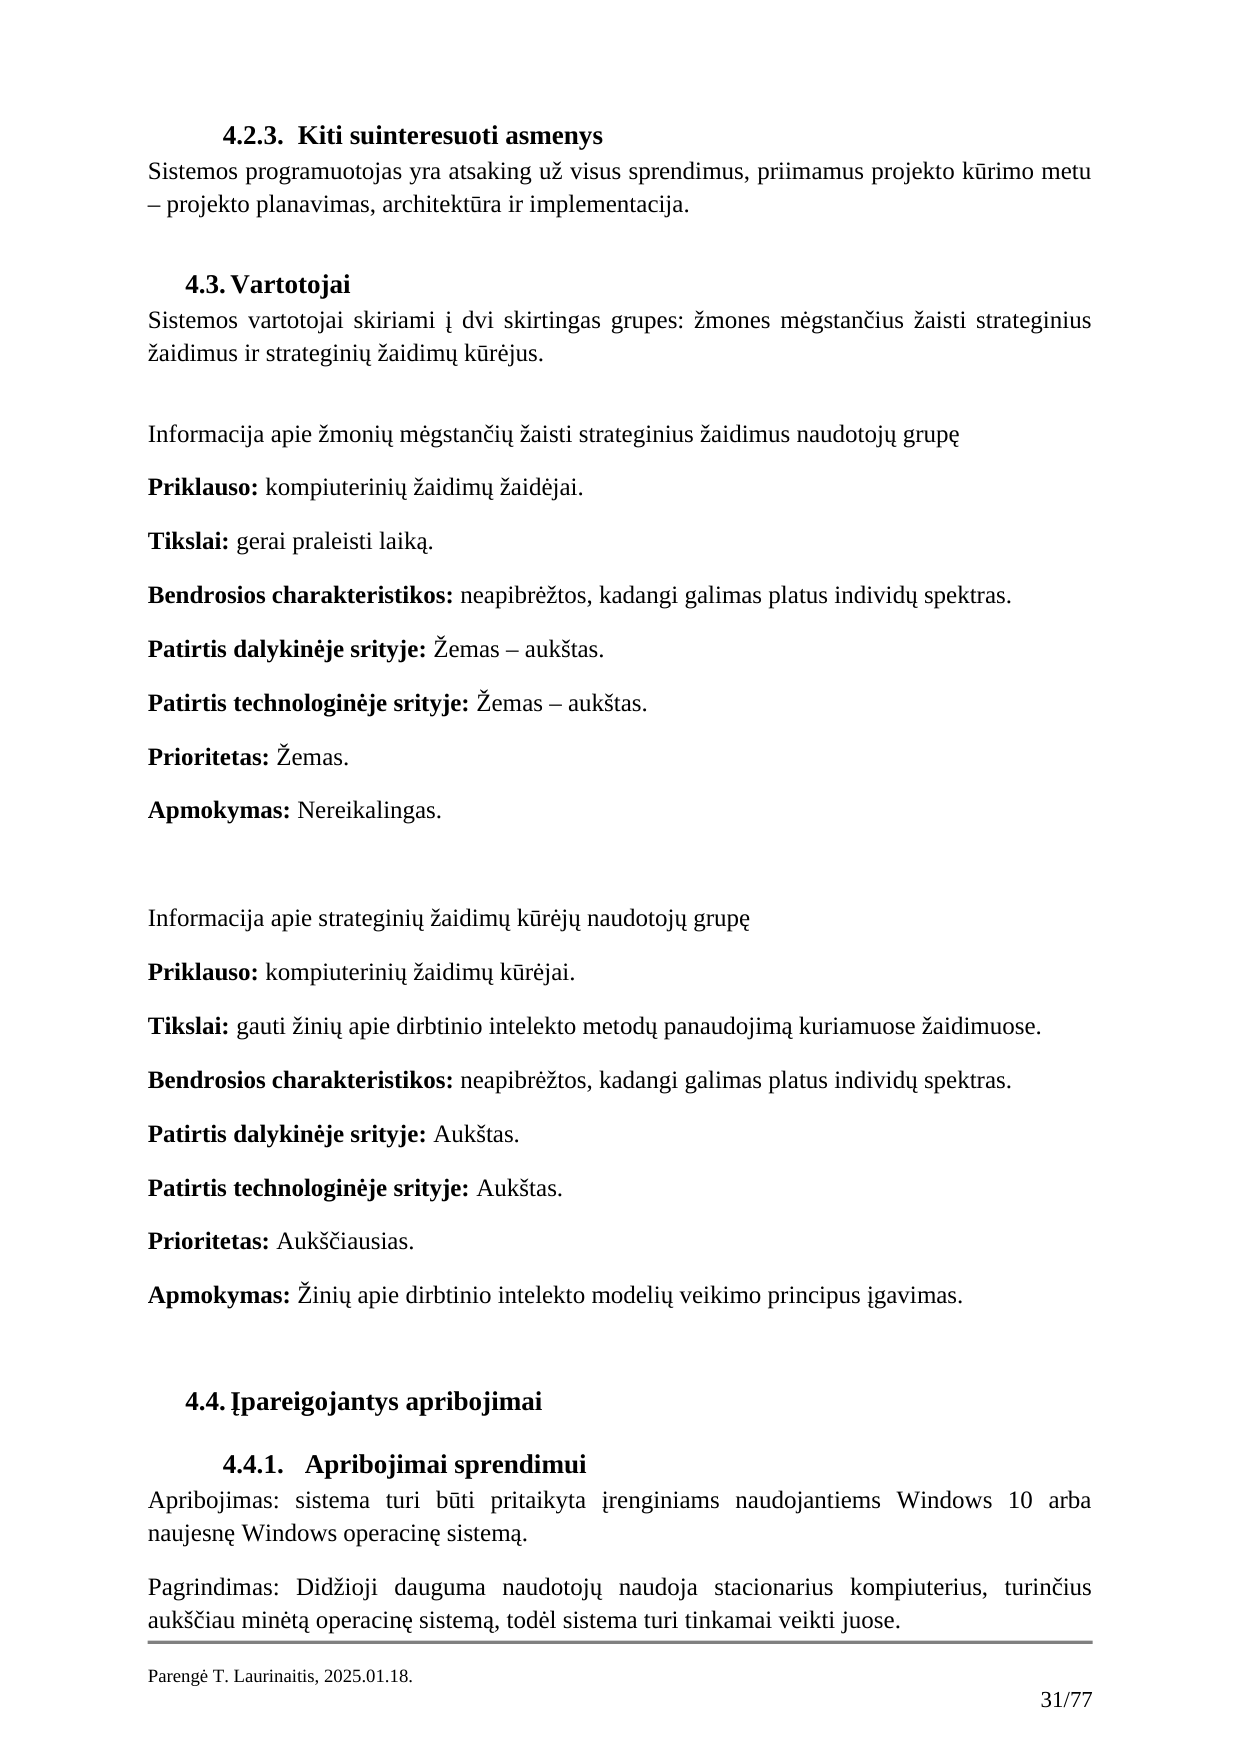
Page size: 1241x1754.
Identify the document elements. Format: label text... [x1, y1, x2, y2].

text Patirtis dalykinėje srityje: Žemas – aukštas. [148, 634, 1092, 663]
text Patirtis technologinėje srityje: Aukštas. [148, 1173, 1092, 1201]
subtitle Vartotojai [185, 268, 1092, 299]
text Priklauso: kompiuterinių žaidimų žaidėjai. [148, 472, 1092, 501]
text Apmokymas: Žinių apie dirbtinio intelekto modelių veikimo principus įgavimas. [148, 1280, 1092, 1309]
text Prioritetas: Žemas. [148, 742, 1092, 771]
text Apmokymas: Nereikalingas. [148, 796, 1092, 824]
subtitle Įpareigojantys apribojimai [185, 1386, 1092, 1417]
text Tikslai: gerai praleisti laiką. [148, 526, 1092, 555]
text Sistemos programuotojas yra atsaking už visus sprendimus, priimamus projekto kūrimo metu – projekto planavimas, architektūra ir implementacija. [148, 156, 1092, 218]
text Informacija apie strateginių žaidimų kūrėjų naudotojų grupę [148, 903, 1092, 932]
text Apribojimas: sistema turi būti pritaikyta įrenginiams naudojantiems Windows 10 arba naujesnę Windows operacinę sistemą. [148, 1485, 1092, 1547]
text Tikslai: gauti žinių apie dirbtinio intelekto metodų panaudojimą kuriamuose žaidimuose. [148, 1011, 1092, 1040]
text Patirtis dalykinėje srityje: Aukštas. [148, 1119, 1092, 1147]
text Priklauso: kompiuterinių žaidimų kūrėjai. [148, 957, 1092, 986]
text Bendrosios charakteristikos: neapibrėžtos, kadangi galimas platus individų spektras. [148, 1065, 1092, 1094]
text Informacija apie žmonių mėgstančių žaisti strateginius žaidimus naudotojų grupę [148, 419, 1092, 447]
text Patirtis technologinėje srityje: Žemas – aukštas. [148, 688, 1092, 717]
text Prioritetas: Aukščiausias. [148, 1226, 1092, 1255]
subtitle Apribojimai sprendimui [223, 1448, 1092, 1479]
text Bendrosios charakteristikos: neapibrėžtos, kadangi galimas platus individų spektras. [148, 580, 1092, 609]
text Sistemos vartotojai skiriami į dvi skirtingas grupes: žmones mėgstančius žaisti strateginius žaidimus ir strateginių žaidimų kūrėjus. [148, 305, 1092, 367]
subtitle Kiti suinteresuoti asmenys [223, 119, 1092, 150]
text Pagrindimas: Didžioji dauguma naudotojų naudoja stacionarius kompiuterius, turinčius aukščiau minėtą operacinę sistemą, todėl sistema turi tinkamai veikti juose. [148, 1572, 1092, 1634]
